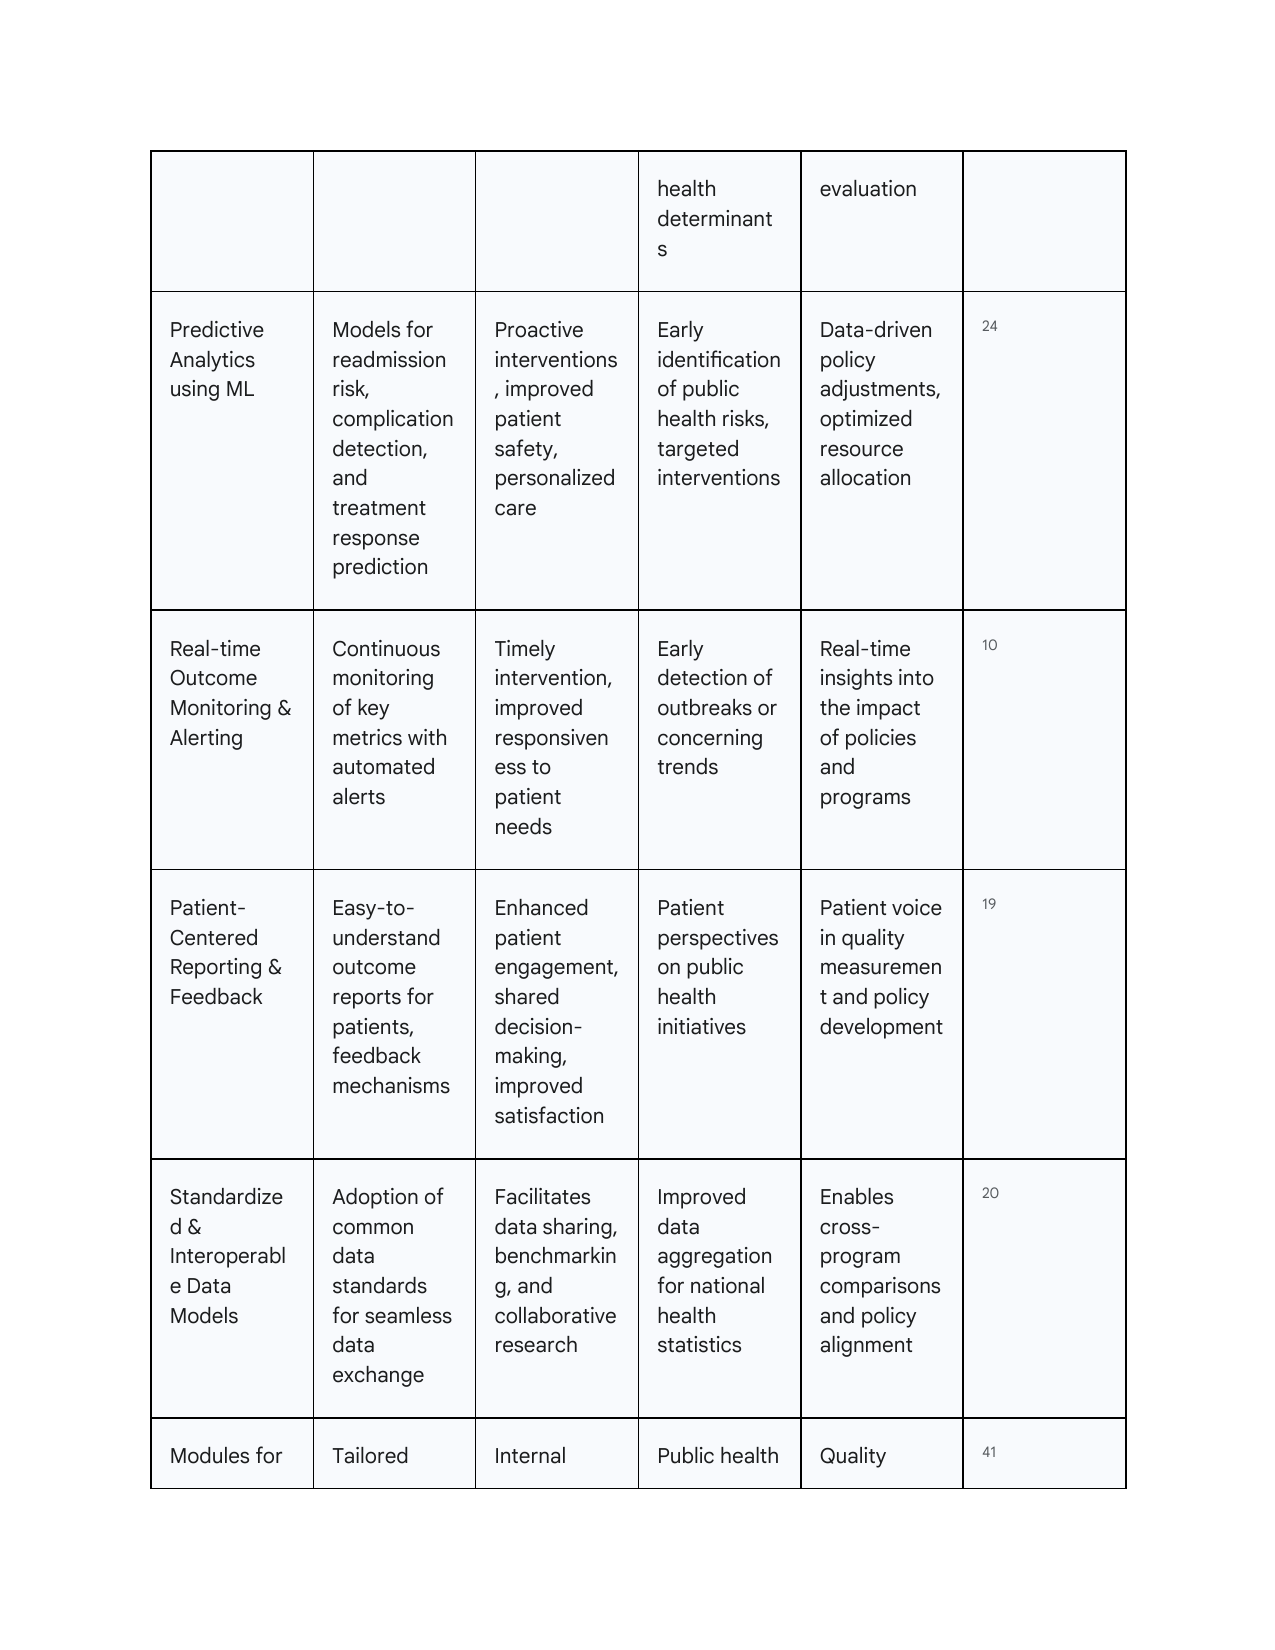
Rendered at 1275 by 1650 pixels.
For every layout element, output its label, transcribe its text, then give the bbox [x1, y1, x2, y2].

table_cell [639, 1419, 800, 1488]
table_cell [639, 152, 800, 291]
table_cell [152, 152, 313, 291]
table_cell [476, 152, 638, 291]
table_cell Facilitates data sharing, benchmarking, and collaborative research [476, 1160, 638, 1417]
table_cell Continuous monitoring of key metrics with automated alerts [314, 611, 475, 869]
table_cell 24 [964, 292, 1125, 609]
table_cell Timely intervention, improved responsiveness to patient needs [476, 611, 638, 869]
table_cell Adoption of common data standards for seamless data exchange [314, 1160, 475, 1417]
table_cell Real-time Outcome Monitoring & Alerting [152, 611, 313, 869]
table_cell Easy-to-understand outcome reports for patients, feedback mechanisms [314, 870, 475, 1158]
table_cell 41 [964, 1419, 1125, 1488]
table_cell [476, 1419, 638, 1488]
table_cell Real-time insights into the impact of policies and programs [802, 611, 962, 869]
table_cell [314, 1419, 475, 1488]
table_cell Standardized & Interoperable Data Models [152, 1160, 313, 1417]
table_cell 20 [964, 1160, 1125, 1417]
table_cell Patient voice in quality measurement and policy development [802, 870, 962, 1158]
table_cell Data-driven policy adjustments, optimized resource allocation [802, 292, 962, 609]
table_cell Predictive Analytics using ML [152, 292, 313, 609]
table_cell Models for readmission risk, complication detection, and treatment response prediction [314, 292, 475, 609]
table_cell 3 [964, 152, 1125, 291]
table_cell Patient perspectives on public health initiatives [639, 870, 800, 1158]
table_cell Improved data aggregation for national health statistics [639, 1160, 800, 1417]
table_cell Early identification of public health risks, targeted interventions [639, 292, 800, 609]
table_cell Proactive interventions, improved patient safety, personalized care [476, 292, 638, 609]
table_cell 19 [964, 870, 1125, 1158]
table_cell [314, 152, 475, 291]
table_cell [152, 1419, 313, 1488]
table_cell Enhanced patient engagement, shared decision-making, improved satisfaction [476, 870, 638, 1158]
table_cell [802, 152, 962, 291]
table_cell Enables cross-program comparisons and policy alignment [802, 1160, 962, 1417]
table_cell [802, 1419, 962, 1488]
table_cell 10 [964, 611, 1125, 869]
table_cell Patient-Centered Reporting & Feedback [152, 870, 313, 1158]
table_cell Early detection of outbreaks or concerning trends [639, 611, 800, 869]
